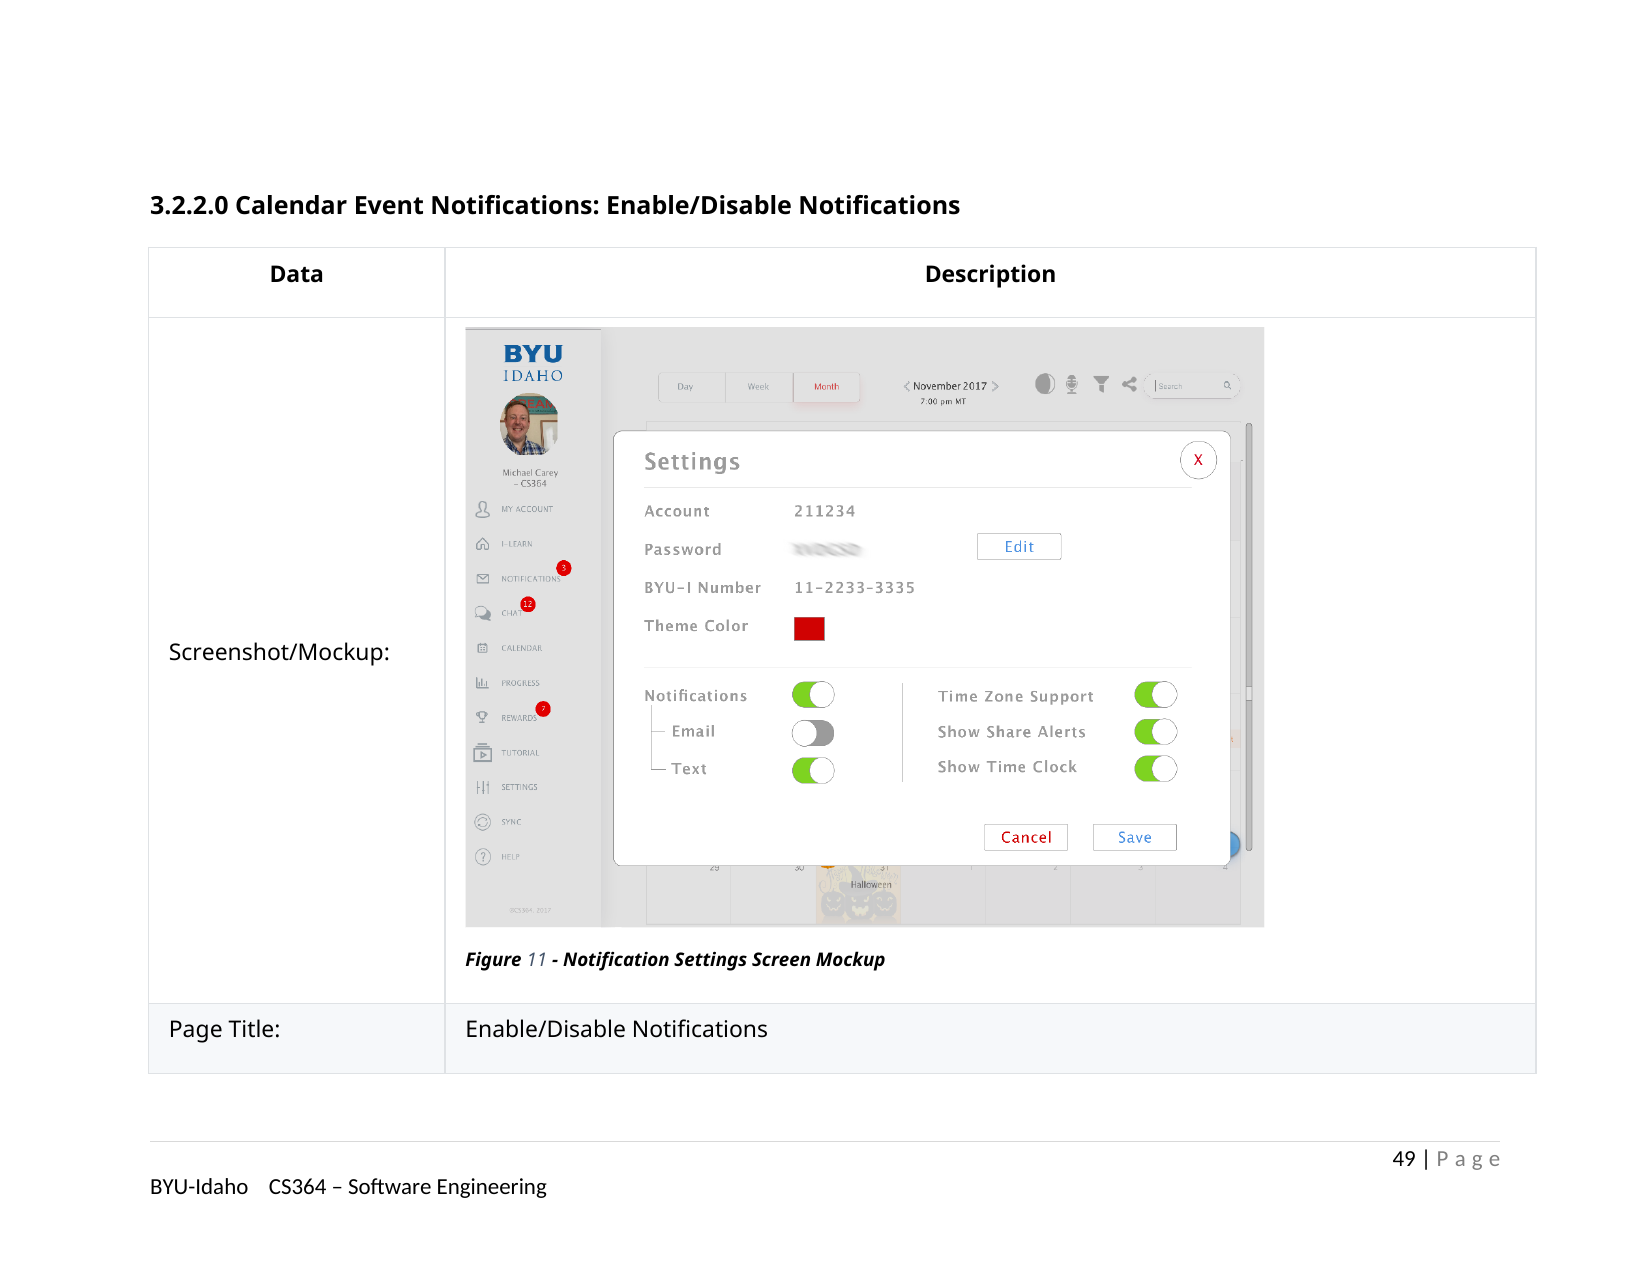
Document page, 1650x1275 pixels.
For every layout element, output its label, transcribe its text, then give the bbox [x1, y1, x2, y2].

picture [465, 327, 1265, 928]
subtitle 3.2.2.0 Calendar Event Notifications: Enable/Disable Notifications [150, 187, 1500, 222]
table_header Data [149, 248, 444, 317]
table_cell Page Title: [149, 1004, 444, 1073]
table_cell Screenshot/Mockup: [149, 318, 444, 1002]
table_cell Figure 11 - Notification Settings Screen Mockup [446, 318, 1535, 1002]
table_cell Enable/Disable Notifications [446, 1004, 1535, 1073]
table_header Description [446, 248, 1535, 317]
